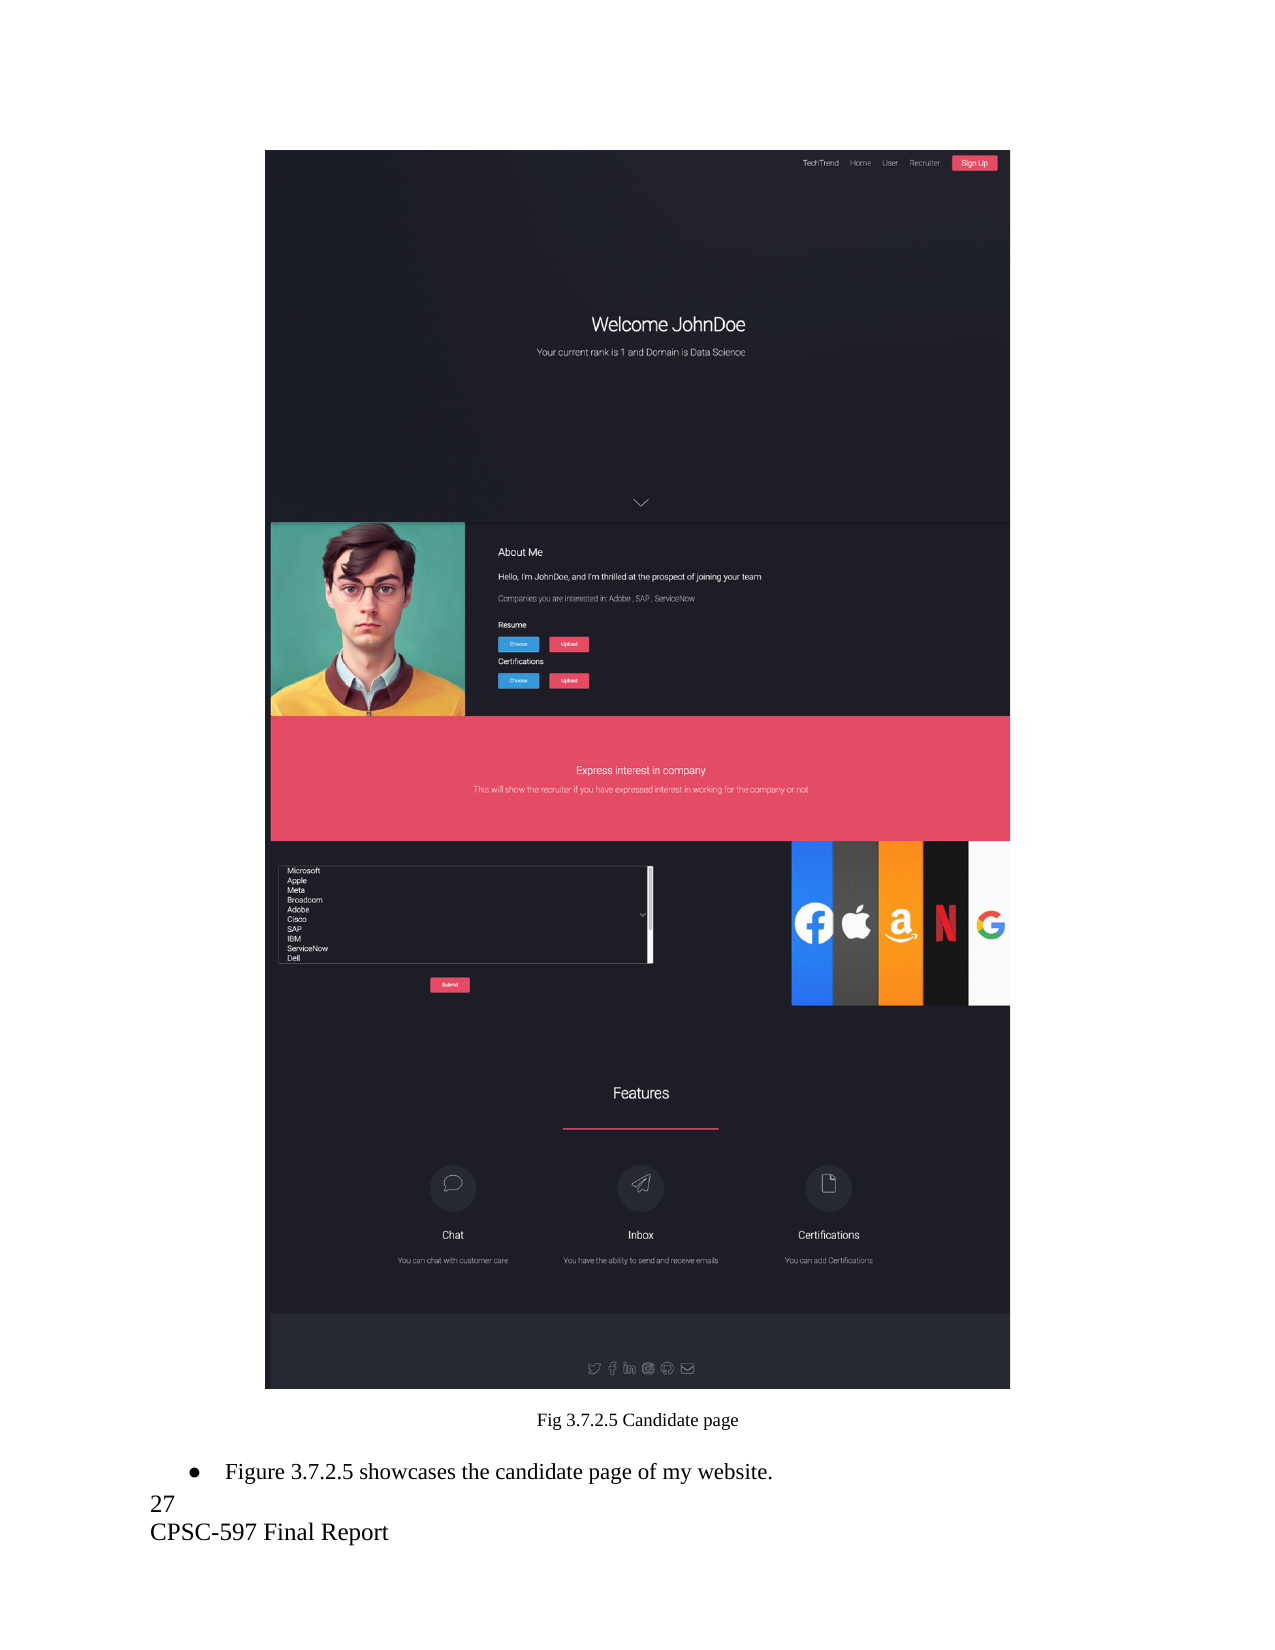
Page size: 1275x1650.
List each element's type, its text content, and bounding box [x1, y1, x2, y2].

picture [265, 150, 1011, 1389]
list Figure 3.7.2.5 showcases the candidate page of my website. [187, 1458, 1125, 1485]
text Fig 3.7.2.5 Candidate page [150, 1409, 1125, 1430]
